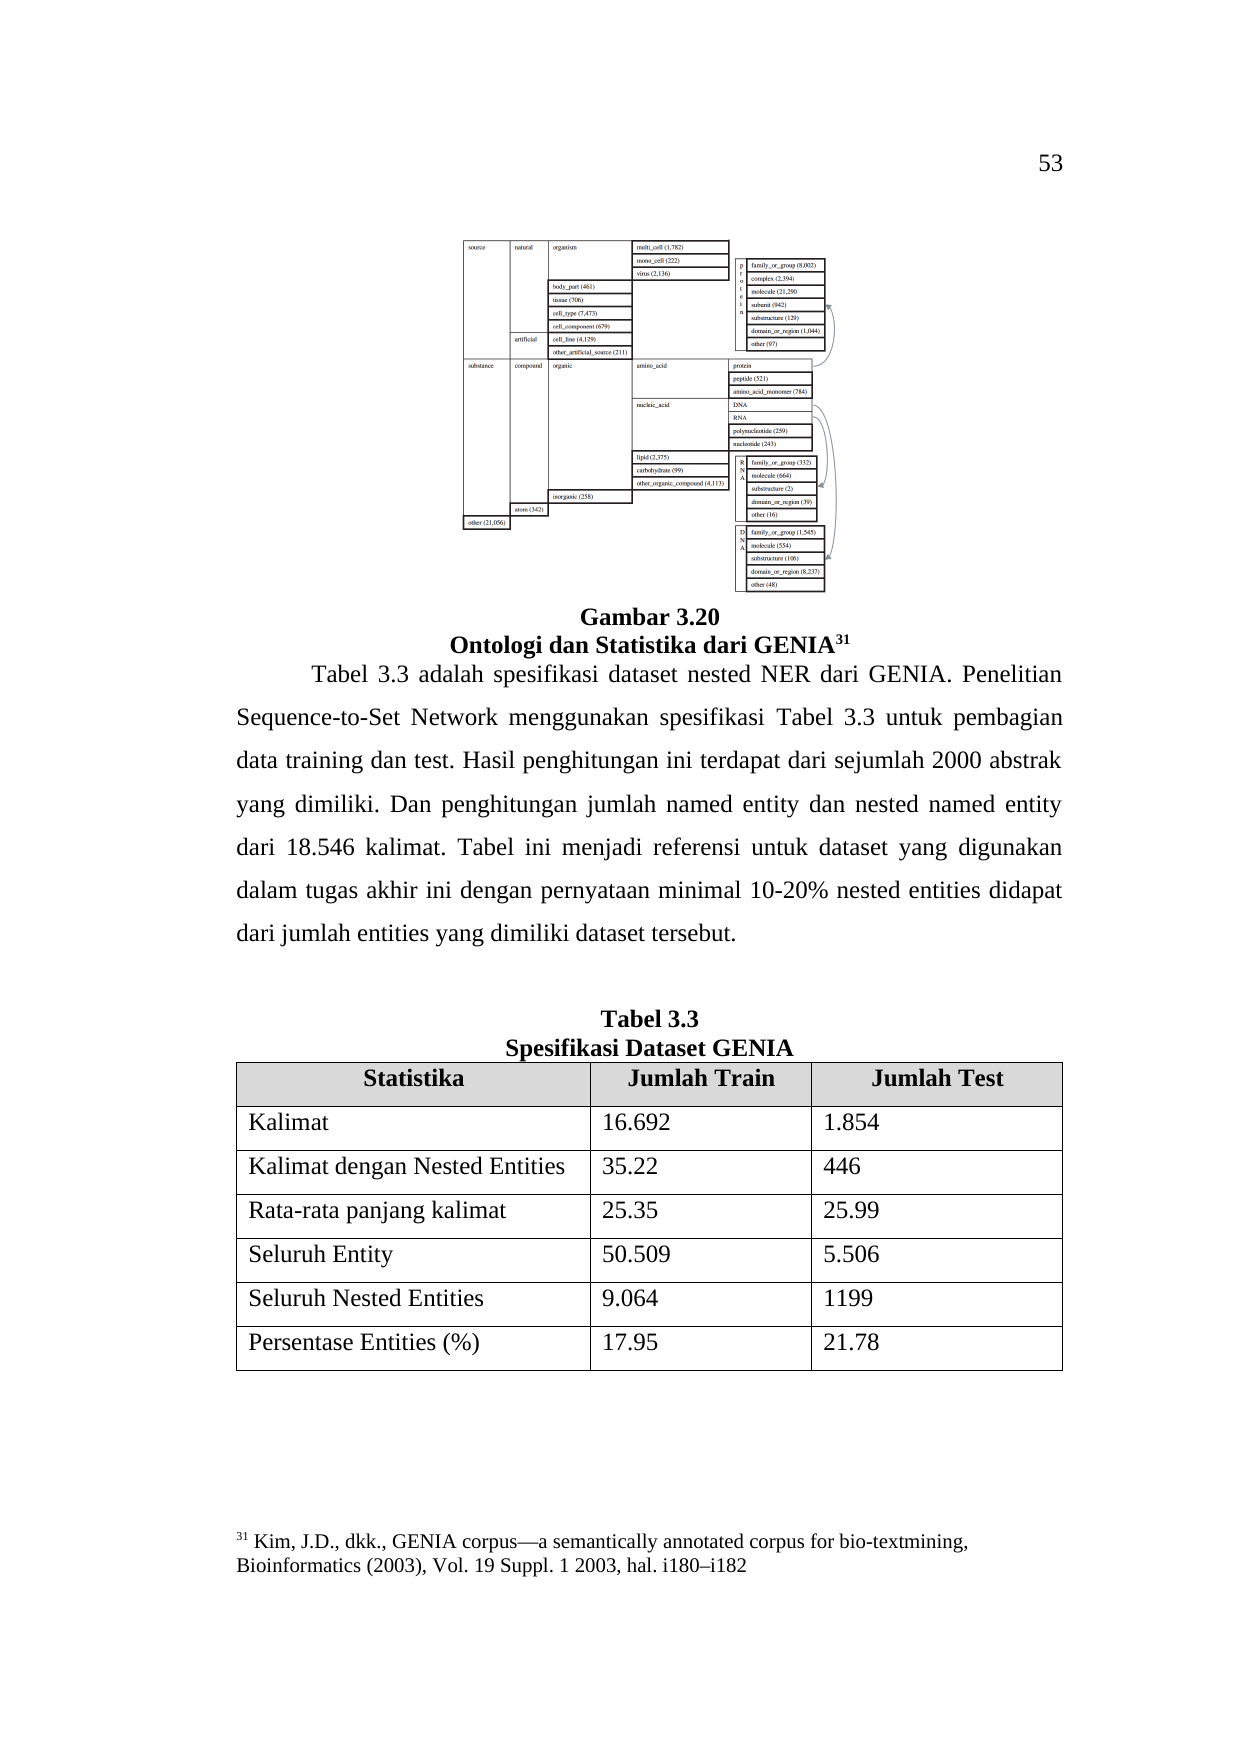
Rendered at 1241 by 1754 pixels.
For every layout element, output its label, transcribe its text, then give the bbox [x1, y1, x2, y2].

table_cell 446 [812, 1151, 1062, 1194]
table_cell Rata-rata panjang kalimat [237, 1195, 590, 1238]
table_header Jumlah Train [591, 1063, 811, 1106]
table_cell 35.22 [591, 1151, 811, 1194]
table_cell 25.99 [812, 1195, 1062, 1238]
table_cell 21.78 [812, 1327, 1062, 1370]
table_cell 5.506 [812, 1239, 1062, 1282]
table_header Statistika [237, 1063, 590, 1106]
table_cell 1.854 [812, 1107, 1062, 1150]
table_cell Seluruh Entity [237, 1239, 590, 1282]
table_cell 16.692 [591, 1107, 811, 1150]
table_cell Seluruh Nested Entities [237, 1283, 590, 1326]
table_cell Kalimat [237, 1107, 590, 1150]
table_cell 50.509 [591, 1239, 811, 1282]
table_cell Kalimat dengan Nested Entities [237, 1151, 590, 1194]
picture [457, 236, 842, 602]
table_cell 17.95 [591, 1327, 811, 1370]
table_header Jumlah Test [812, 1063, 1062, 1106]
table_cell 25.35 [591, 1195, 811, 1238]
table_cell 9.064 [591, 1283, 811, 1326]
table_cell 1199 [812, 1283, 1062, 1326]
table_cell Persentase Entities (%) [237, 1327, 590, 1370]
